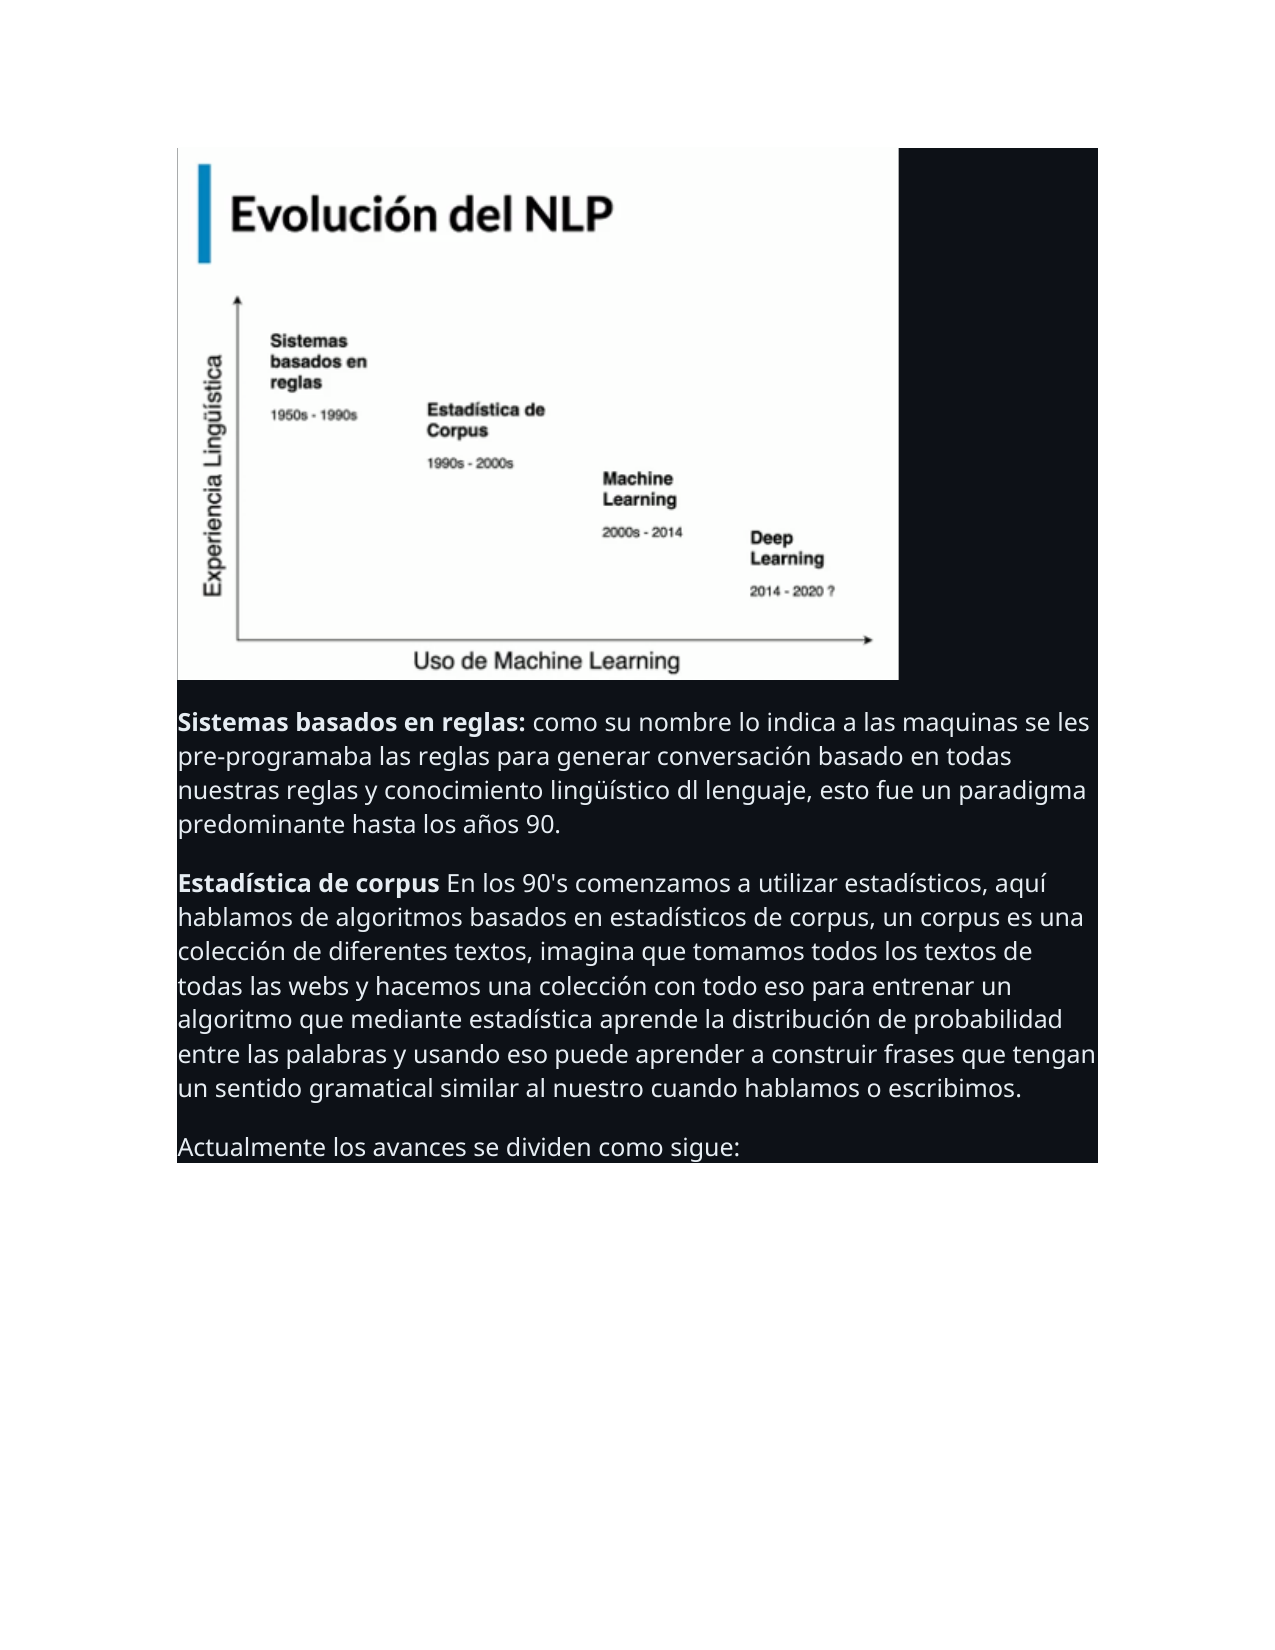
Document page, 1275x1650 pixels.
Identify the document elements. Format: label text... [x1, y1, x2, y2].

text Estadística de corpus En los 90's comenzamos a utilizar estadísticos, aquí hablamos de algoritmos basados en estadísticos de corpus, un corpus es una colección de diferentes textos, imagina que tomamos todos los textos de todas las webs y hacemos una colección con todo eso para entrenar un algoritmo que mediante estadística aprende la distribución de probabilidad entre las palabras y usando eso puede aprender a construir frases que tengan un sentido gramatical similar al nuestro cuando hablamos o escribimos. [177, 866, 1098, 1104]
text Sistemas basados en reglas: como su nombre lo indica a las maquinas se les pre-programaba las reglas para generar conversación basado en todas nuestras reglas y conocimiento lingüístico dl lenguaje, esto fue un paradigma predominante hasta los años 90. [177, 705, 1098, 841]
picture [177, 147, 899, 680]
text Actualmente los avances se dividen como sigue: [177, 1129, 1098, 1163]
